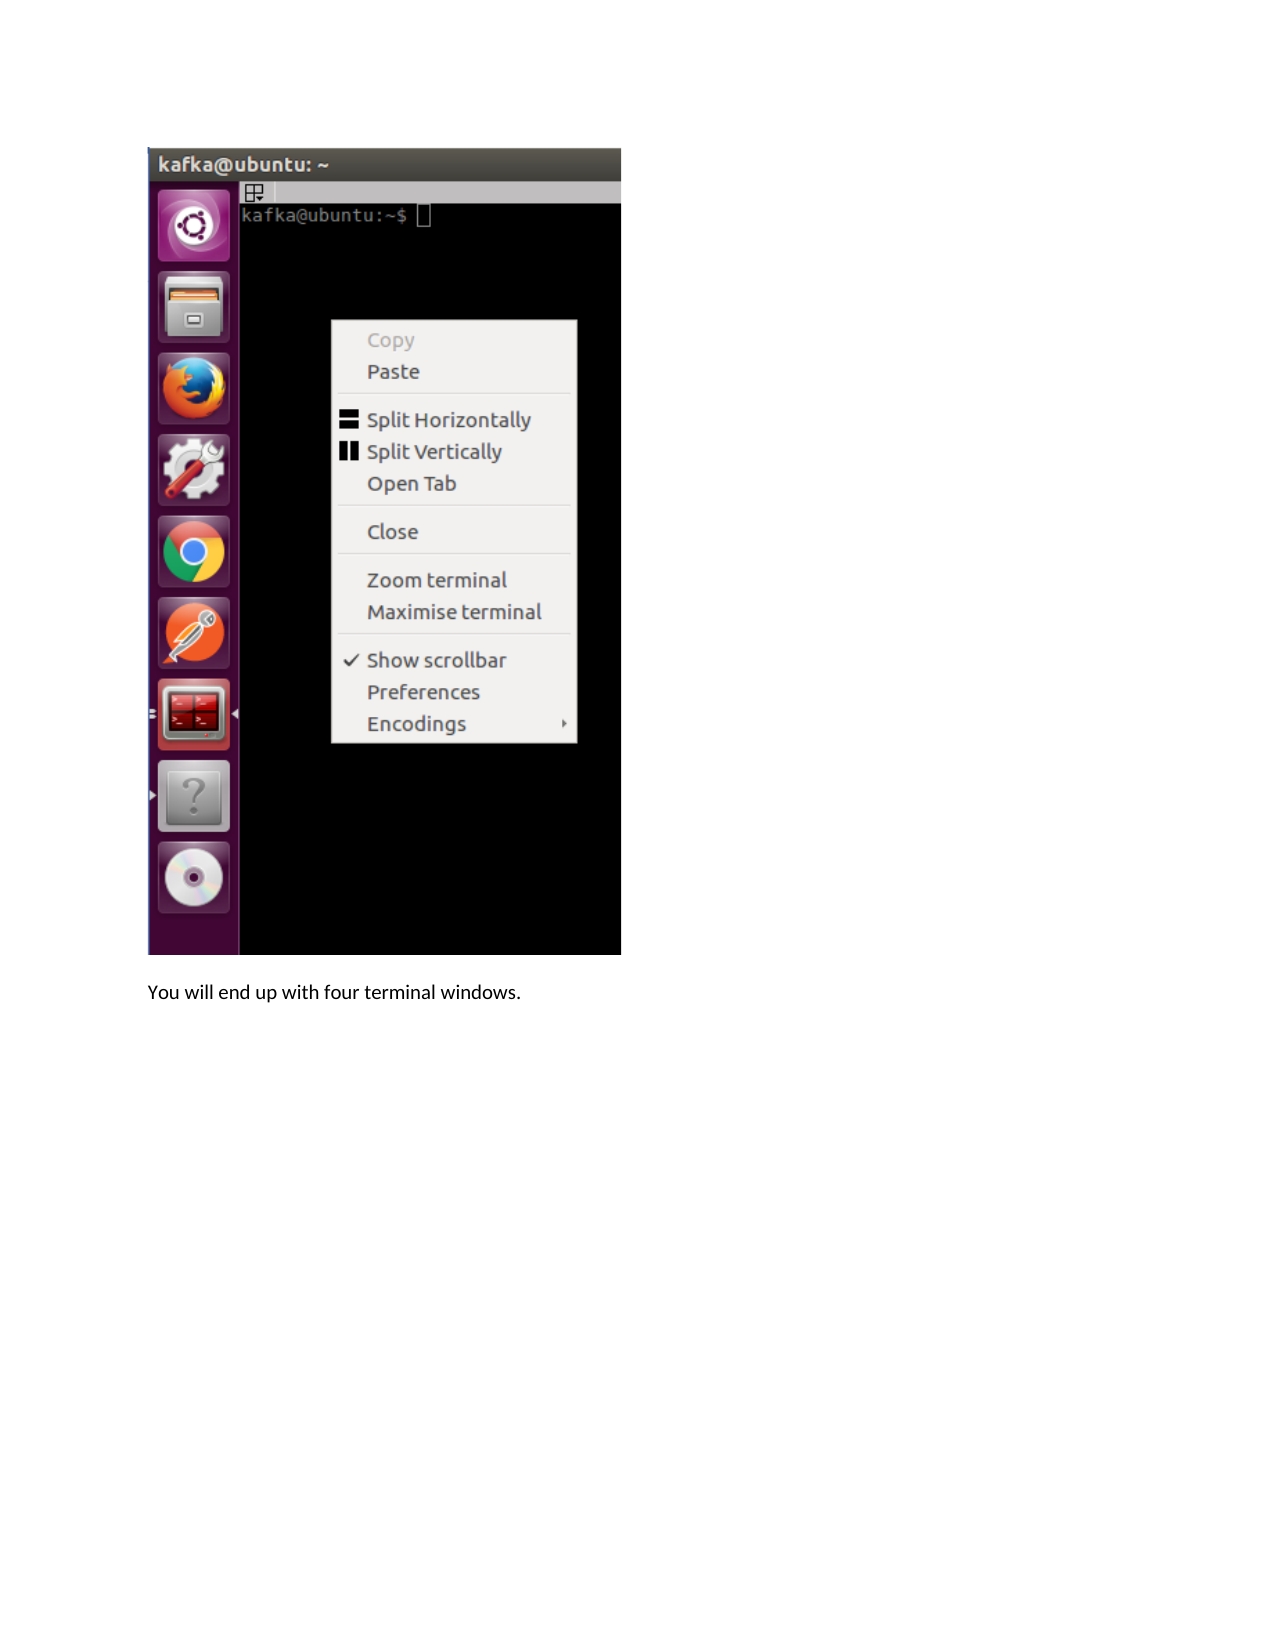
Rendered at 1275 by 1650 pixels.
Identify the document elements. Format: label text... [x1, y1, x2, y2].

picture [147, 147, 622, 955]
text You will end up with four terminal windows. [148, 979, 1127, 1005]
